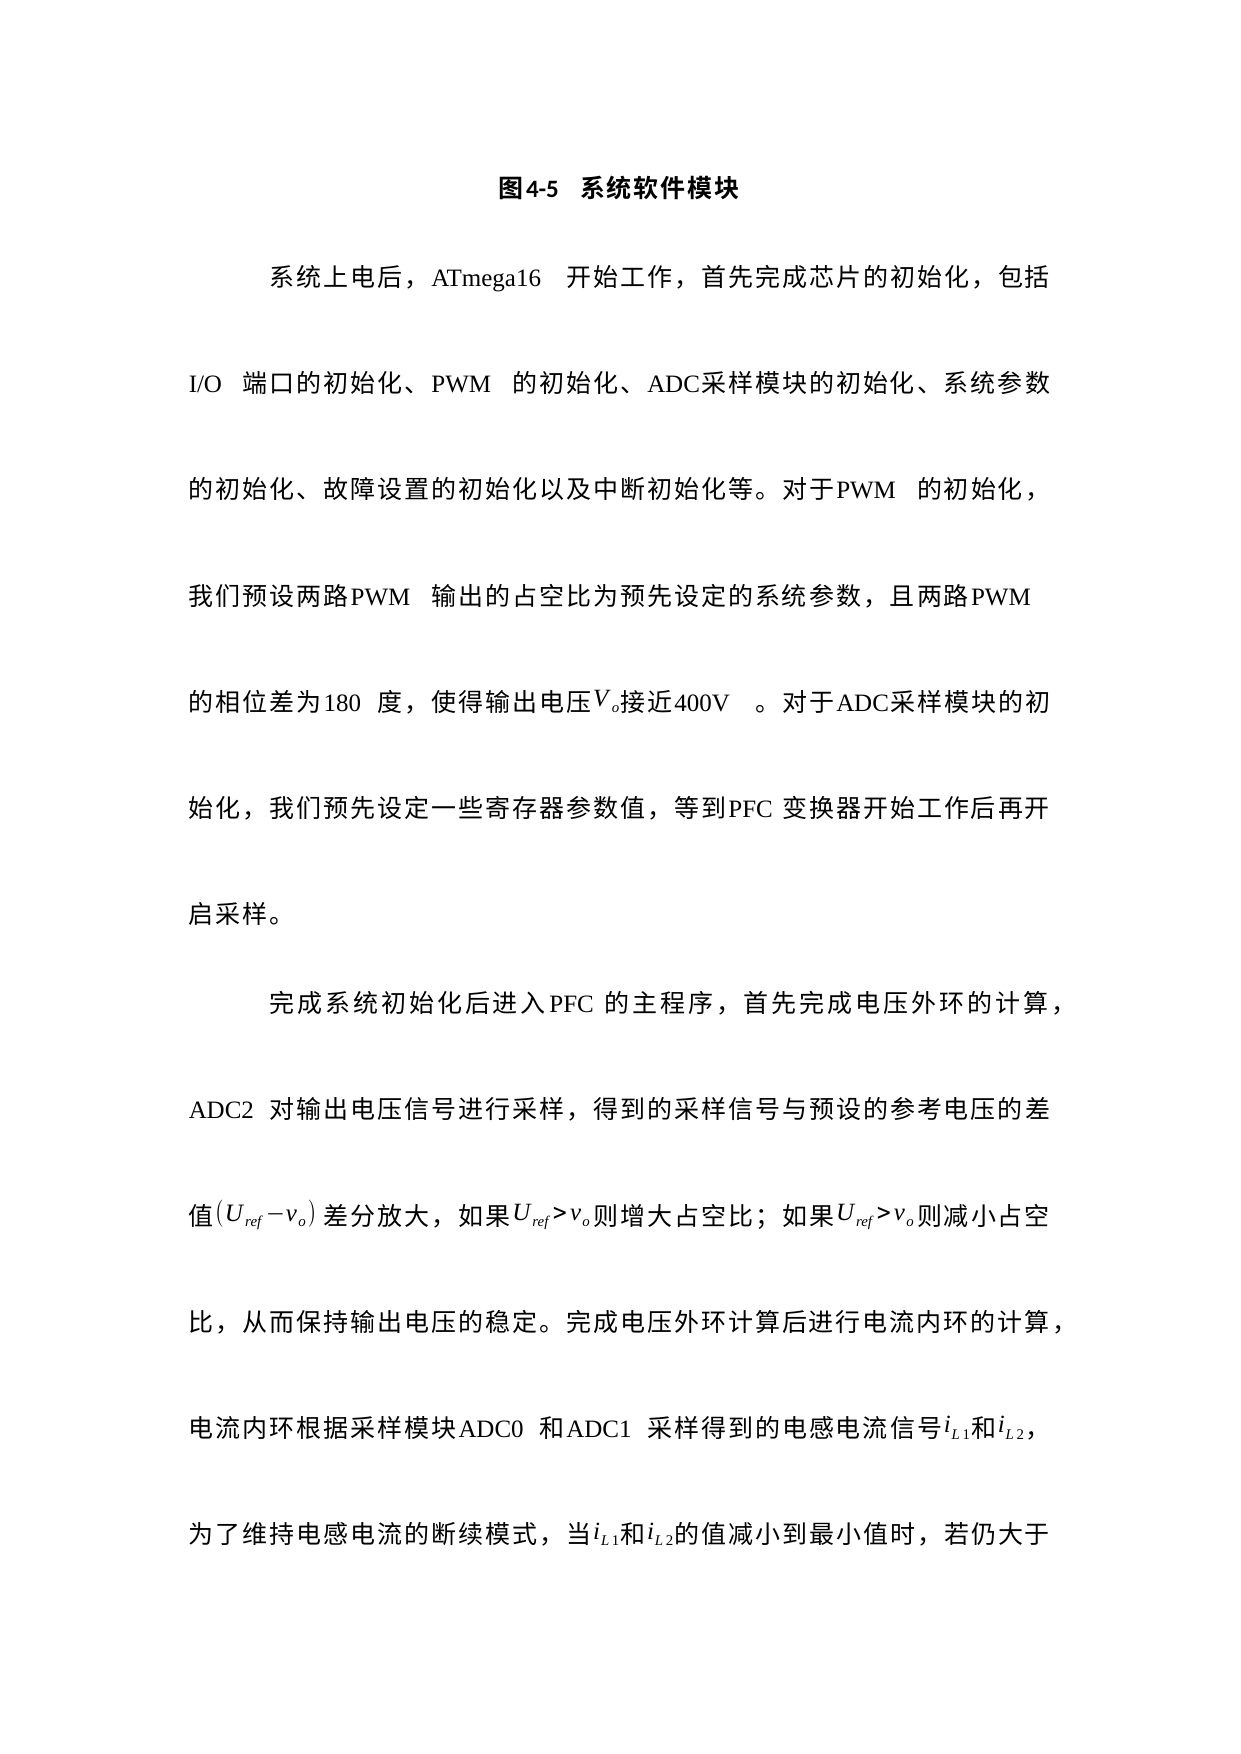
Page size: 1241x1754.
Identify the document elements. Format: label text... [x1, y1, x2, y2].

text 系统上电后，ATmega16开始工作，首先完成芯片的初始化，包括I/O端口的初始化、PWM的初始化、ADC采样模块的初始化、系统参数的初始化、故障设置的初始化以及中断初始化等。对于PWM的初始化，我们预设两路PWM输出的占空比为预先设定的系统参数，且两路PWM的相位差为180度，使得输出电压接近400V。对于ADC采样模块的初始化，我们预先设定一些寄存器参数值，等到PFC变换器开始工作后再开启采样。 [188, 240, 1052, 948]
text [188, 966, 1052, 1568]
text 图4-5 系统软件模块 [188, 151, 1052, 222]
